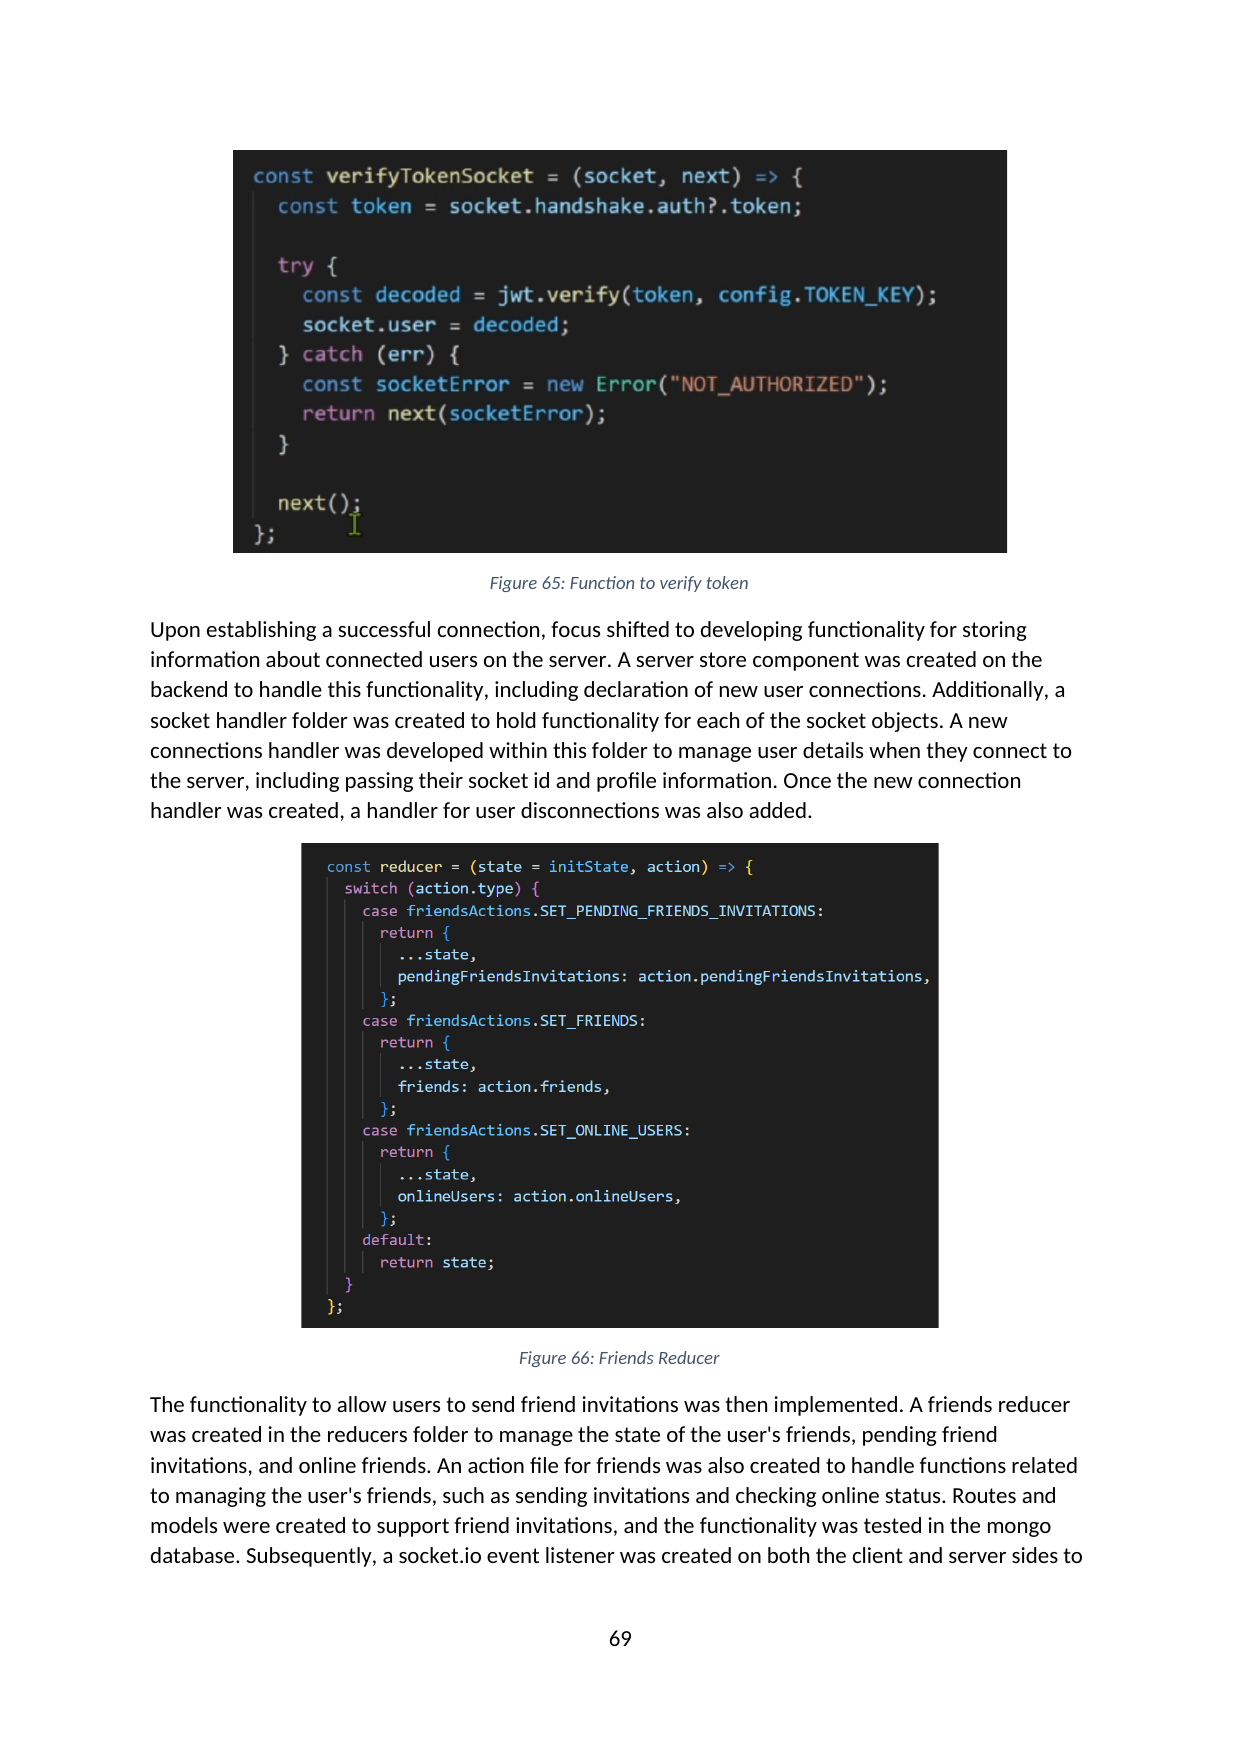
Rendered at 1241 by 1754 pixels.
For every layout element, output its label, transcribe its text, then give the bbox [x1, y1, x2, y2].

picture [301, 843, 939, 1328]
text Upon establishing a successful connection, focus shifted to developing functionality for storing information about connected users on the server. A server store component was created on the backend to handle this functionality, including declaration of new user connections. Additionally, a socket handler folder was created to hold functionality for each of the socket objects. A new connections handler was developed within this folder to manage user details when they connect to the server, including passing their socket id and profile information. Once the new connection handler was created, a handler for user disconnections was also added. [150, 615, 1090, 824]
picture [233, 150, 1008, 553]
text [150, 1390, 1090, 1569]
